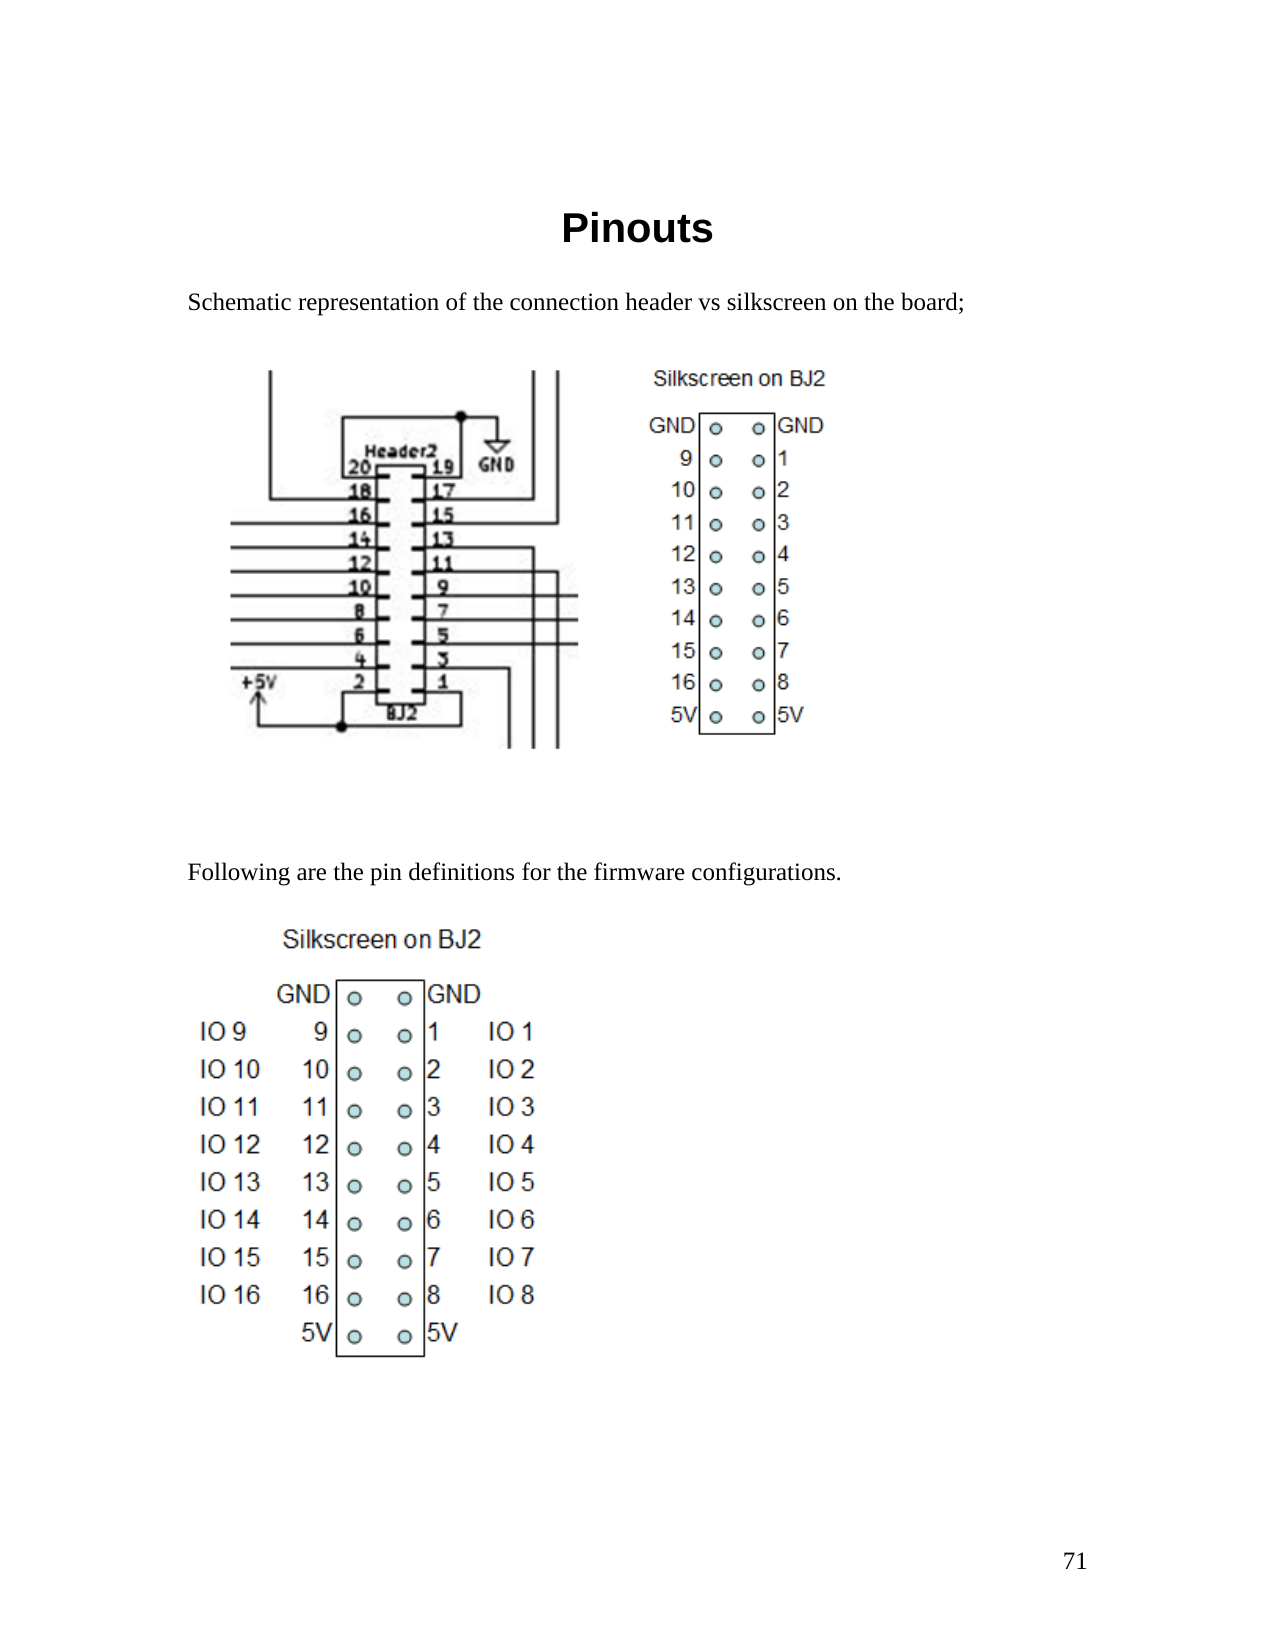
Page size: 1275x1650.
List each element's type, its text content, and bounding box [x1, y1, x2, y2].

text Following are the pin definitions for the firmware configurations. [187, 857, 1087, 886]
subtitle Pinouts [187, 204, 1087, 252]
picture [187, 914, 557, 1384]
text Schematic representation of the connection header vs silkscreen on the board; [187, 287, 1087, 315]
picture [187, 344, 879, 771]
